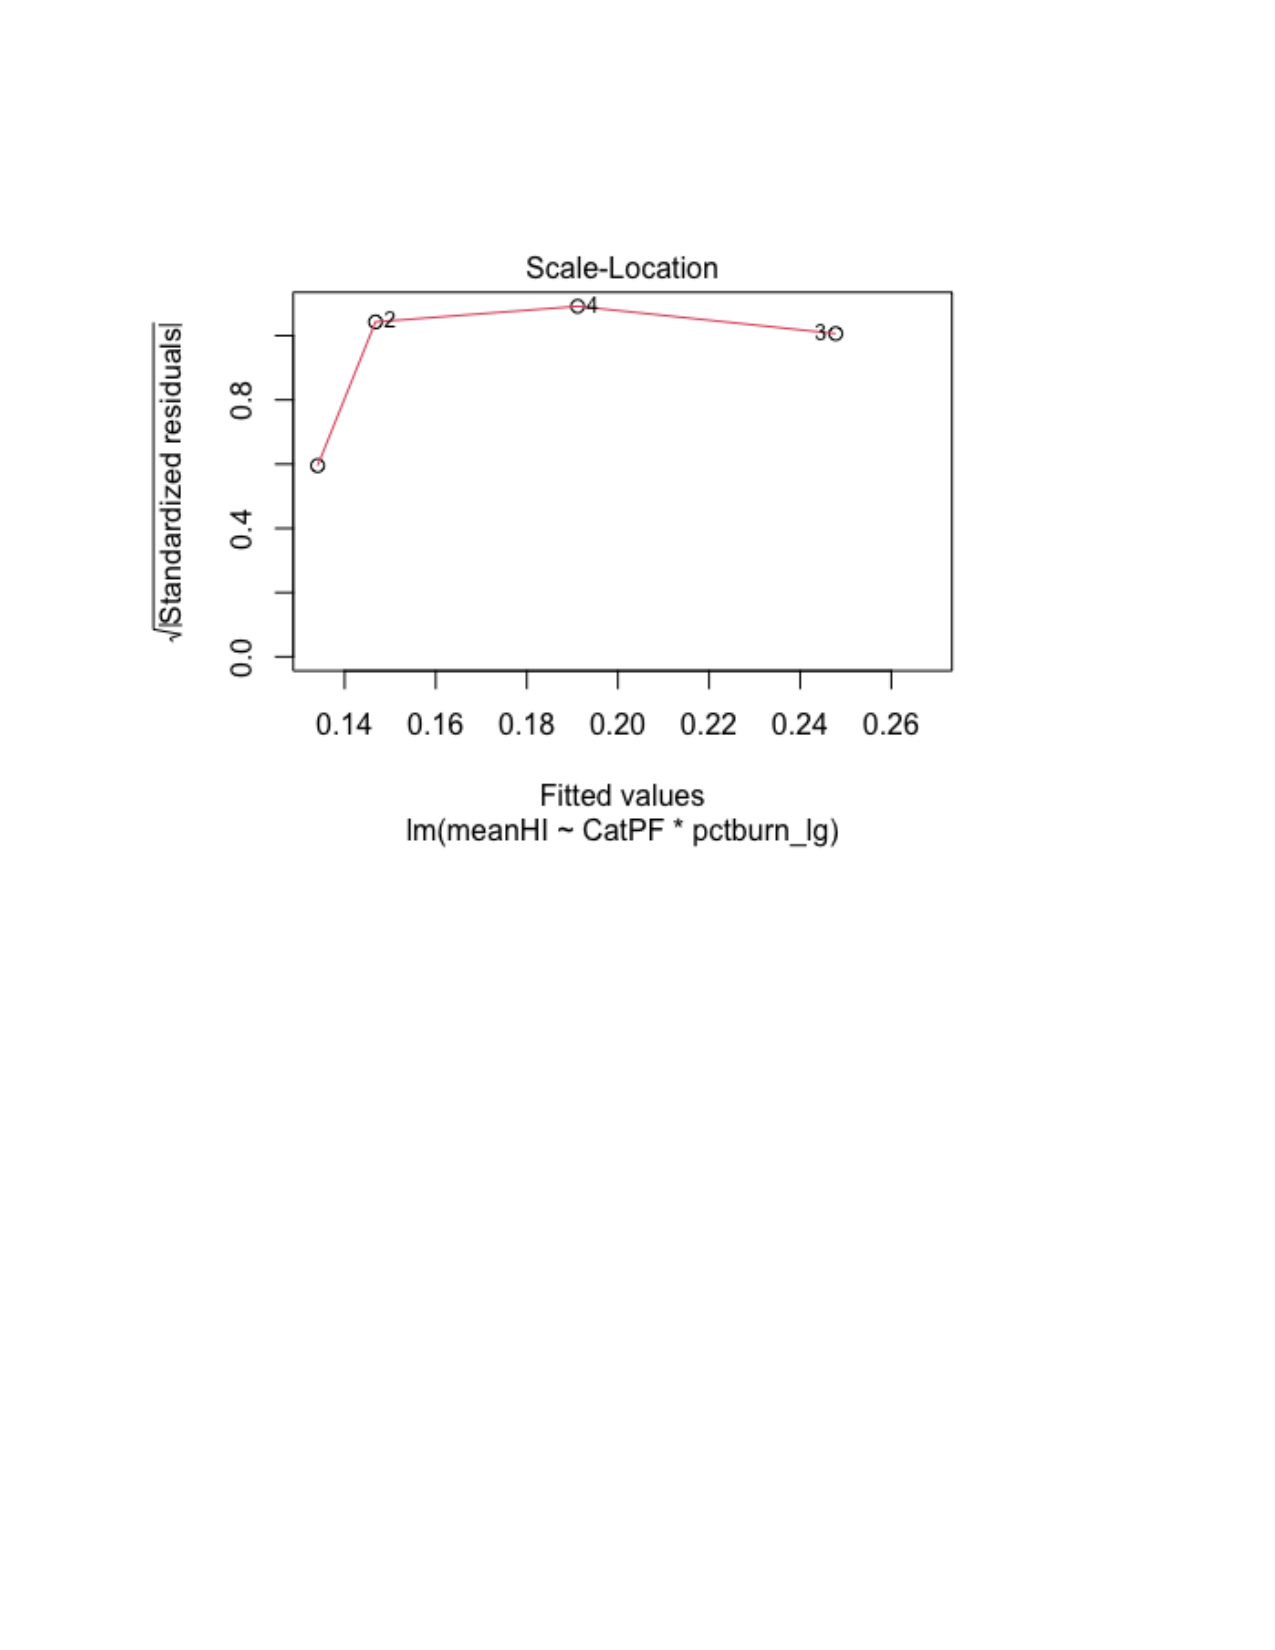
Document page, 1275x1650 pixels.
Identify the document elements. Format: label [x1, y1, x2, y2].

picture [150, 150, 1025, 850]
